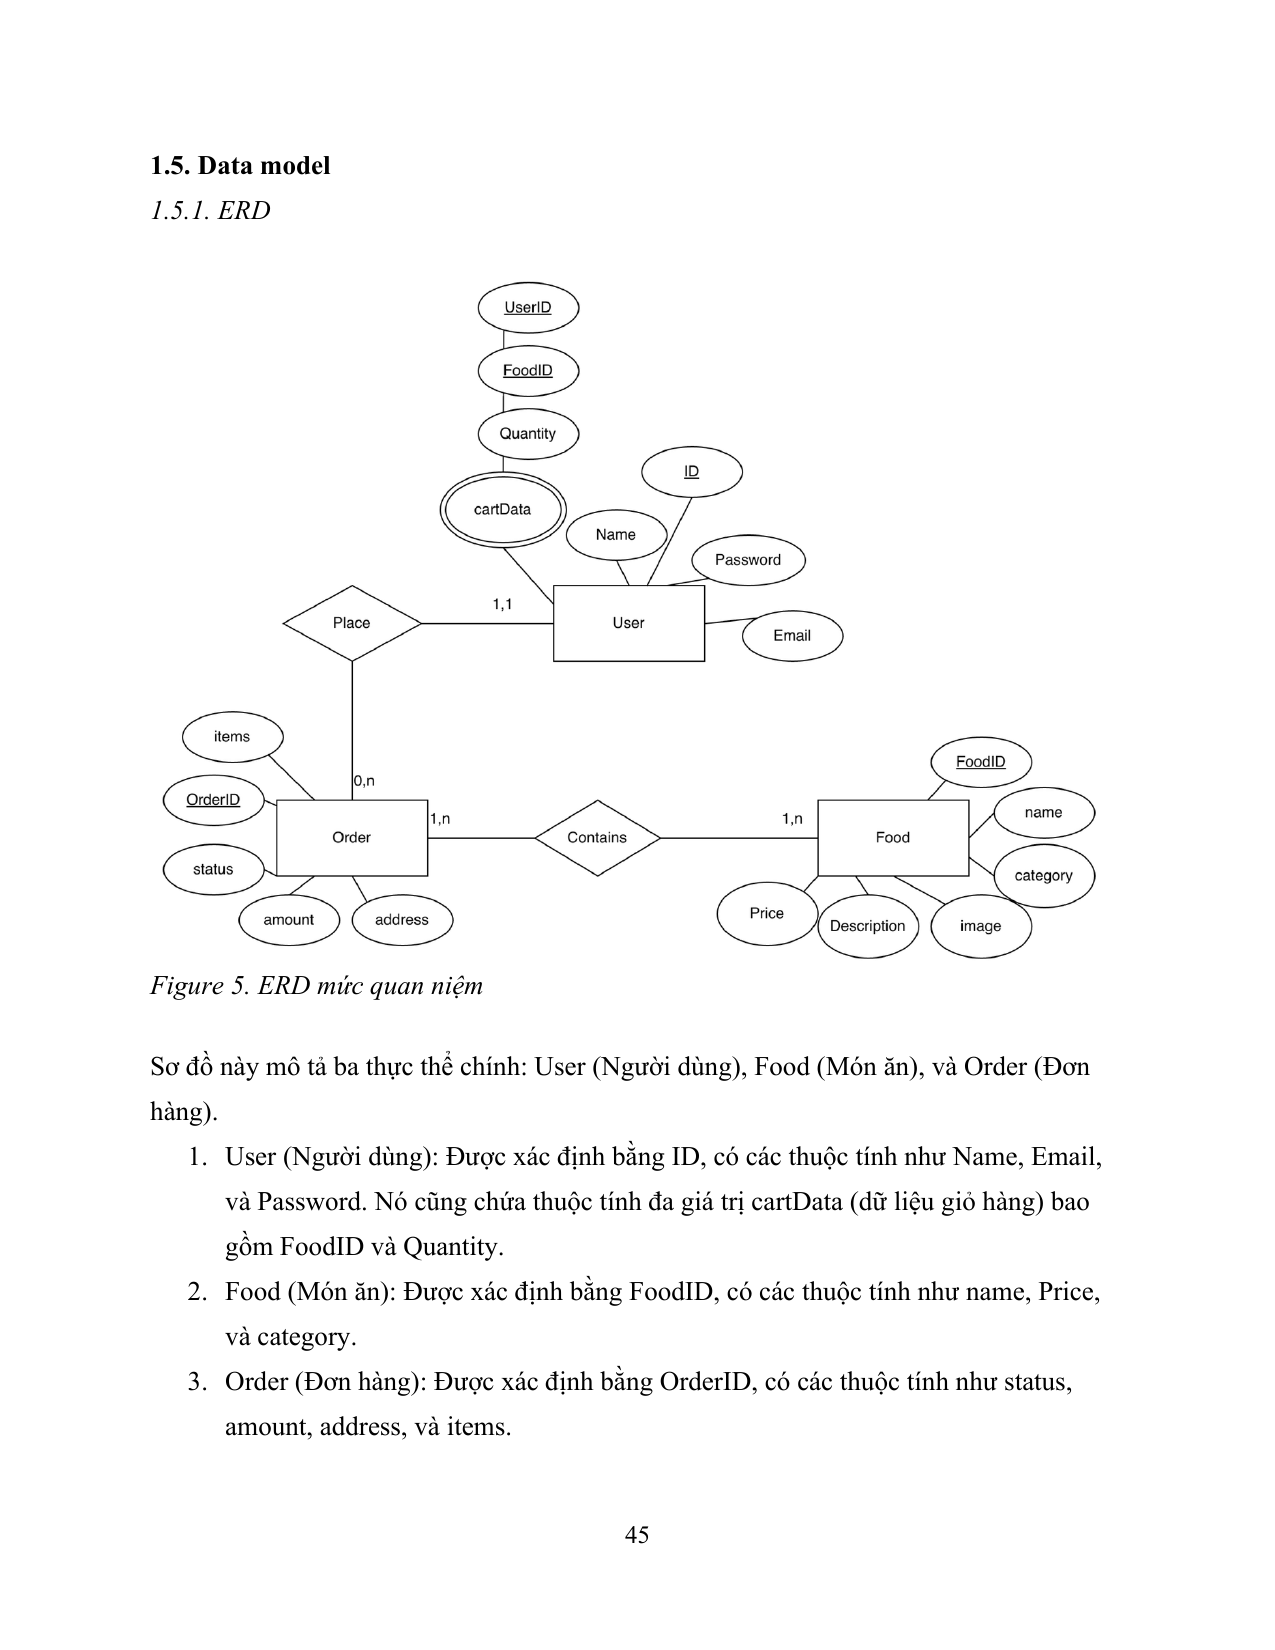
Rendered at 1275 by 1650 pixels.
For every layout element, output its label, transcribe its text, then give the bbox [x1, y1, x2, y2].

picture [150, 270, 1109, 971]
list Food (Món ăn): Được xác định bằng FoodID, có các thuộc tính như name, Price, và category. [187, 1276, 1125, 1351]
list Order (Đơn hàng): Được xác định bằng OrderID, có các thuộc tính như status, amount, address, và items. [187, 1366, 1125, 1441]
text Sơ đồ này mô tả ba thực thể chính: User (Người dùng), Food (Món ăn), và Order (Đơn hàng). [150, 1051, 1125, 1126]
subtitle 1.5. Data model [150, 150, 1125, 180]
list User (Người dùng): Được xác định bằng ID, có các thuộc tính như Name, Email, và Password. Nó cũng chứa thuộc tính đa giá trị cartData (dữ liệu giỏ hàng) bao gồm FoodID và Quantity. [187, 1141, 1125, 1261]
text Figure 5. ERD mức quan niệm [150, 971, 1125, 1001]
subtitle 1.5.1. ERD [150, 195, 1125, 225]
